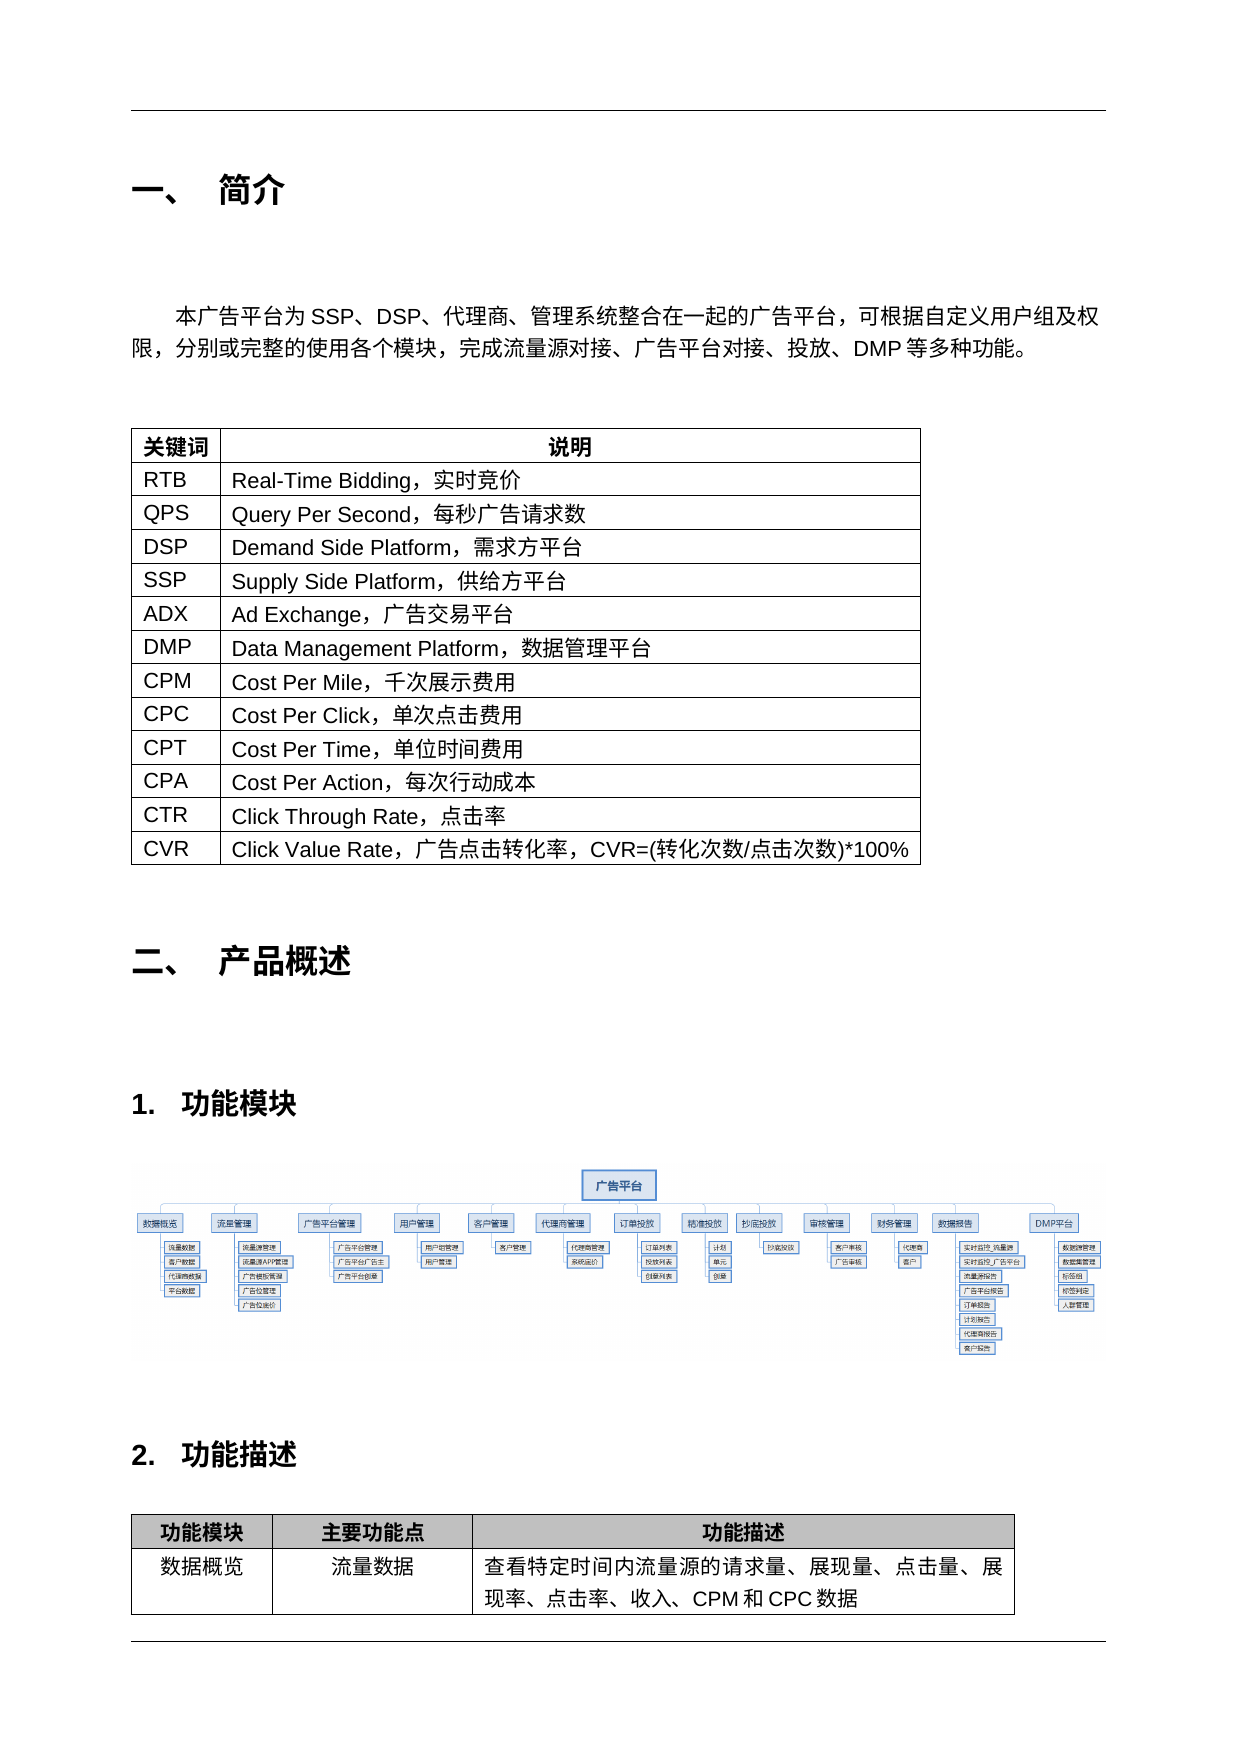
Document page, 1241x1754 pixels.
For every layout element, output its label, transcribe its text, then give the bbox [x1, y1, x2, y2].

table_cell RTB [132, 463, 220, 495]
table_cell DMP [132, 631, 220, 663]
table_cell SSP [132, 564, 220, 596]
table_header 功能描述 [473, 1515, 1014, 1548]
subtitle 功能模块 [131, 1069, 1106, 1134]
table_header 关键词 [132, 429, 220, 462]
table_header 说明 [221, 429, 920, 462]
text 本广告平台为SSP、DSP、代理商、管理系统整合在一起的广告平台，可根据自定义用户组及权限，分别或完整的使用各个模块，完成流量源对接、广告平台对接、投放、DMP等多种功能。 [131, 298, 1106, 363]
table_cell QPS [132, 496, 220, 529]
subtitle 功能描述 [131, 1420, 1106, 1485]
table_cell CPM [132, 664, 220, 697]
table_cell Cost Per Time，单位时间费用 [221, 731, 920, 764]
table_cell Ad Exchange，广告交易平台 [221, 597, 920, 629]
table_cell DSP [132, 530, 220, 562]
table_cell Click Value Rate，广告点击转化率，CVR=(转化次数/点击次数)*100% [221, 832, 920, 864]
table_cell CVR [132, 832, 220, 864]
table_header 主要功能点 [273, 1515, 472, 1548]
table_cell Data Management Platform，数据管理平台 [221, 631, 920, 663]
table_cell 数据概览 [132, 1549, 272, 1614]
table_cell Real-Time Bidding，实时竞价 [221, 463, 920, 495]
table_cell 查看特定时间内流量源的请求量、展现量、点击量、展现率、点击率、收入、CPM和CPC数据 [473, 1549, 1014, 1614]
table_cell Cost Per Mile，千次展示费用 [221, 664, 920, 697]
subtitle 产品概述 [131, 927, 1106, 992]
table_cell Cost Per Click，单次点击费用 [221, 698, 920, 730]
table_cell Supply Side Platform，供给方平台 [221, 564, 920, 596]
table_cell Click Through Rate，点击率 [221, 798, 920, 831]
table_cell CPA [132, 765, 220, 797]
table_cell 流量数据 [273, 1549, 472, 1614]
table_header 功能模块 [132, 1515, 272, 1548]
table_cell Cost Per Action，每次行动成本 [221, 765, 920, 797]
subtitle 简介 [131, 156, 1106, 221]
table_cell CPC [132, 698, 220, 730]
table_cell ADX [132, 597, 220, 629]
table_cell Query Per Second，每秒广告请求数 [221, 496, 920, 529]
picture [131, 1163, 1107, 1361]
table_cell CPT [132, 731, 220, 764]
table_cell CTR [132, 798, 220, 831]
table_cell Demand Side Platform，需求方平台 [221, 530, 920, 562]
